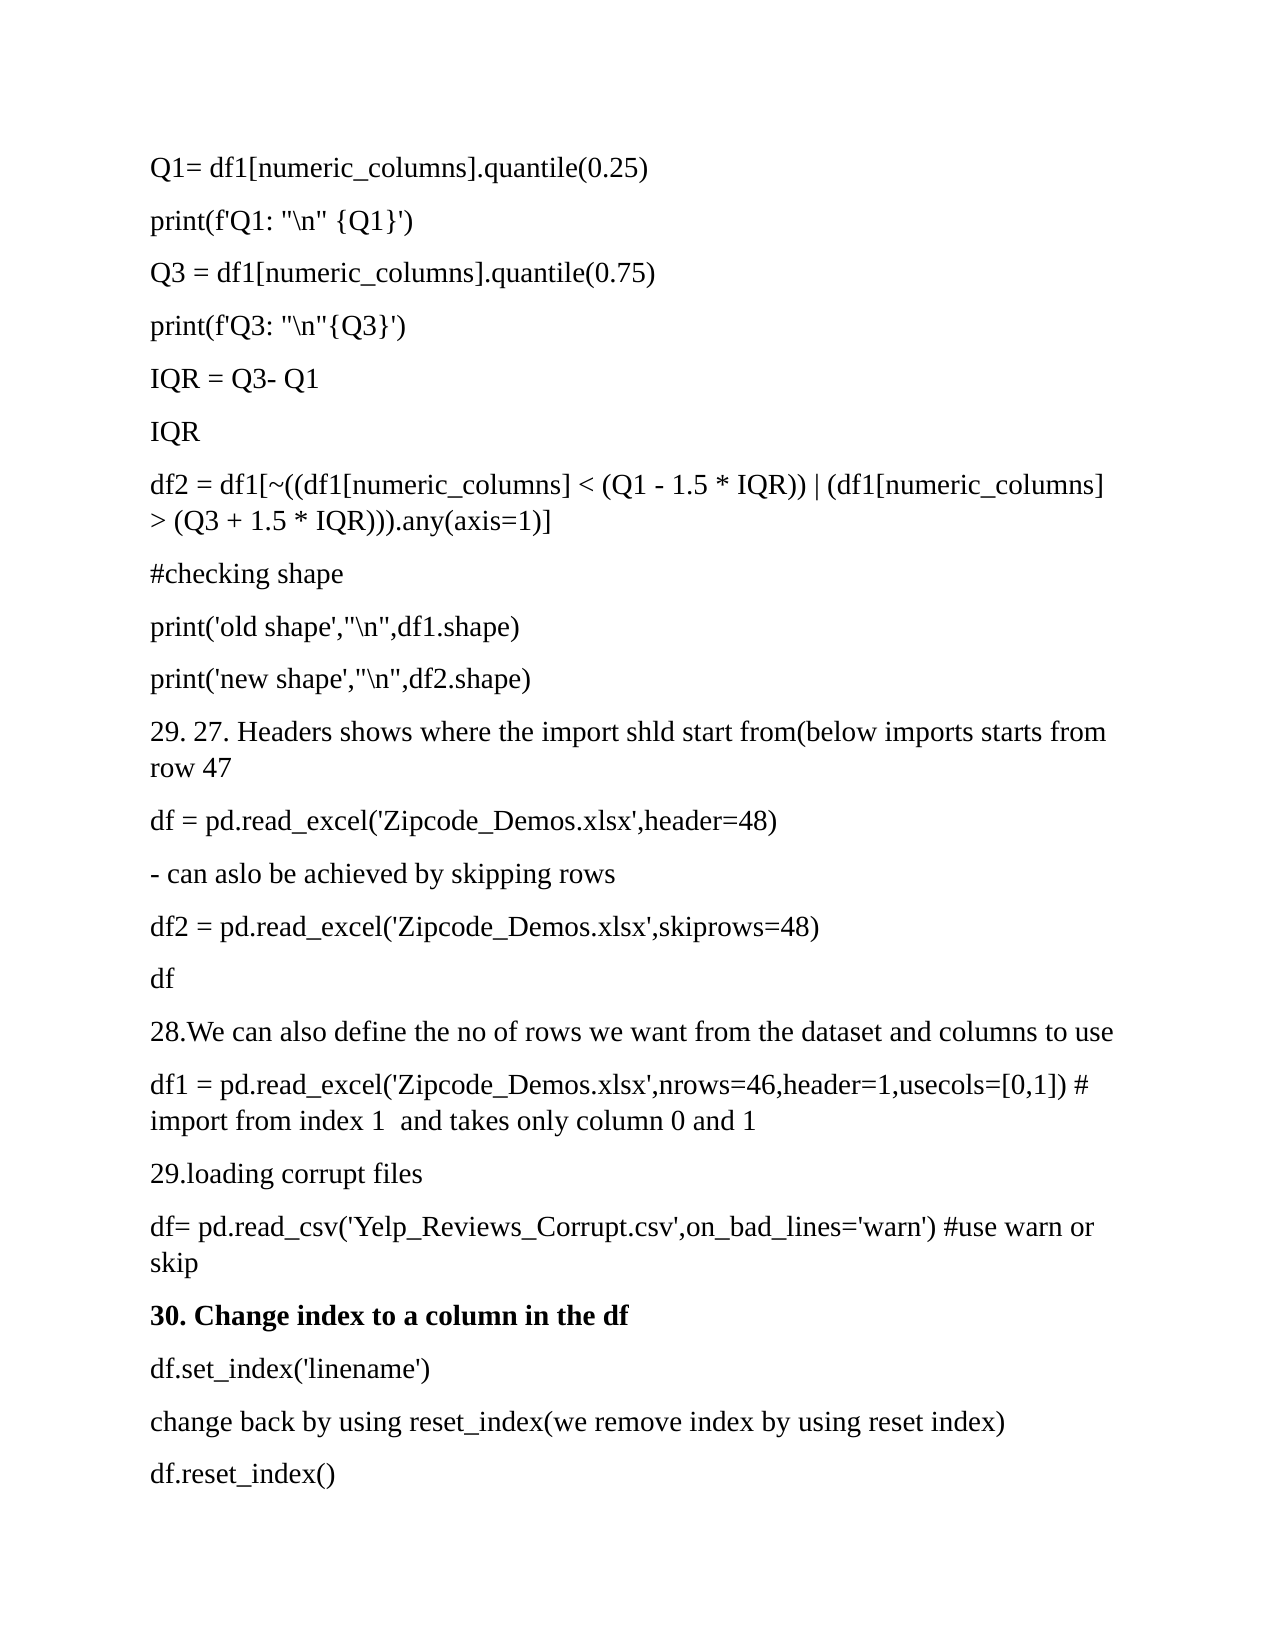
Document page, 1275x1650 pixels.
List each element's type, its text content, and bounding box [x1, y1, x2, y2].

text 28.We can also define the no of rows we want from the dataset and columns to use [150, 1014, 1125, 1048]
text df1 = pd.read_excel('Zipcode_Demos.xlsx',nrows=46,header=1,usecols=[0,1]) # import from index 1 and takes only column 0 and 1 [150, 1067, 1125, 1137]
text df [150, 962, 1125, 995]
text print(f'Q1: "\n" {Q1}') [150, 203, 1125, 236]
text IQR = Q3- Q1 [150, 361, 1125, 395]
text - can aslo be achieved by skipping rows [150, 856, 1125, 889]
text print('new shape',"\n",df2.shape) [150, 661, 1125, 695]
text df.reset_index() [150, 1456, 1125, 1490]
text IQR [150, 414, 1125, 448]
text change back by using reset_index(we remove index by using reset index) [150, 1404, 1125, 1437]
text df2 = pd.read_excel('Zipcode_Demos.xlsx',skiprows=48) [150, 909, 1125, 942]
text Q3 = df1[numeric_columns].quantile(0.75) [150, 256, 1125, 289]
text df = pd.read_excel('Zipcode_Demos.xlsx',header=48) [150, 803, 1125, 837]
text print('old shape',"\n",df1.shape) [150, 609, 1125, 642]
text 30. Change index to a column in the df [150, 1298, 1125, 1332]
text 29. 27. Headers shows where the import shld start from(below imports starts from row 47 [150, 714, 1125, 784]
text print(f'Q3: "\n"{Q3}') [150, 308, 1125, 342]
text df= pd.read_csv('Yelp_Reviews_Corrupt.csv',on_bad_lines='warn') #use warn or skip [150, 1209, 1125, 1279]
text df2 = df1[~((df1[numeric_columns] < (Q1 - 1.5 * IQR)) | (df1[numeric_columns] > (Q3 + 1.5 * IQR))).any(axis=1)] [150, 467, 1125, 537]
text Q1= df1[numeric_columns].quantile(0.25) [150, 150, 1125, 183]
text df.set_index('linename') [150, 1351, 1125, 1384]
text 29.loading corrupt files [150, 1156, 1125, 1190]
text #checking shape [150, 556, 1125, 589]
